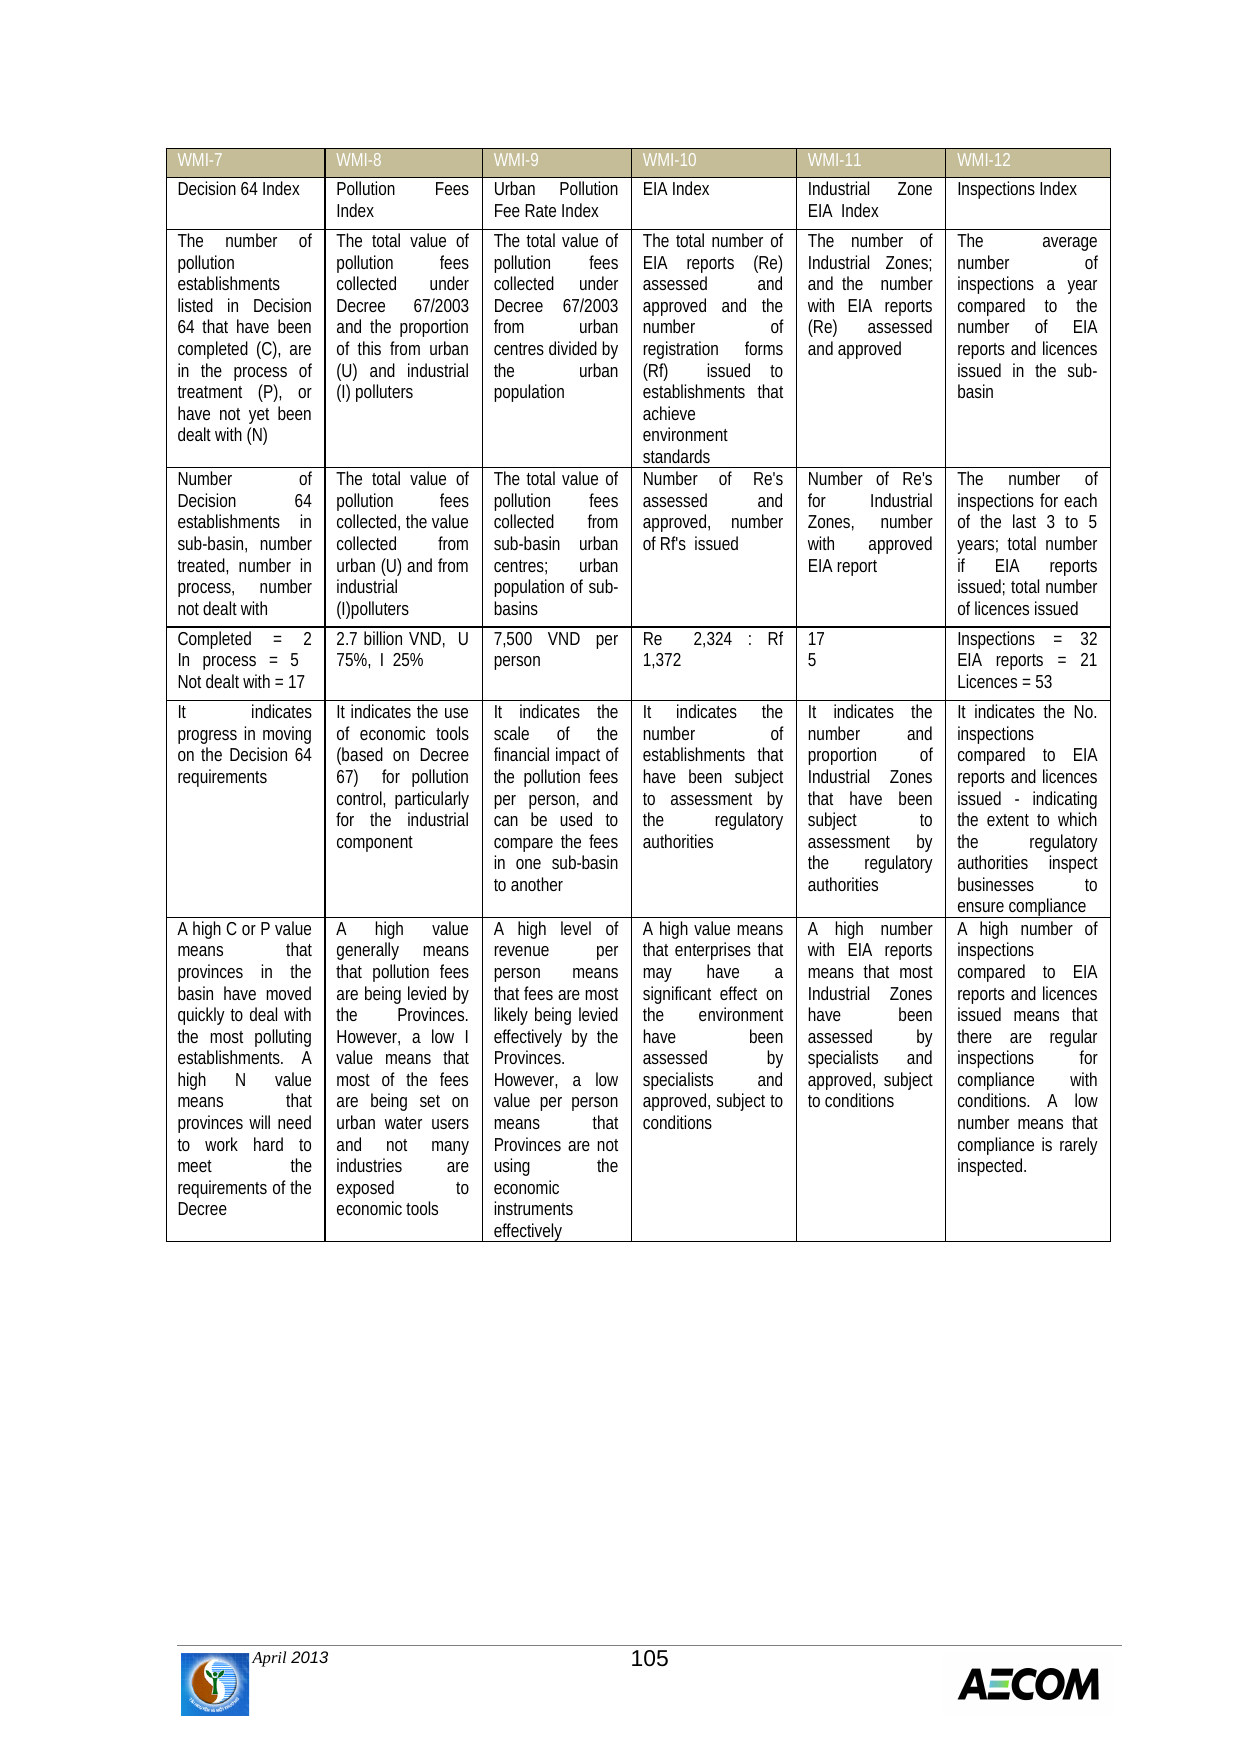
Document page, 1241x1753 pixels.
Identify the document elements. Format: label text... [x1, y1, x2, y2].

table_cell The total value of pollution fees collected under Decree 67/2003 and the proportion of this from urban (U) and industrial (I) polluters [326, 230, 482, 467]
table_cell A high level of revenue per person means that fees are most likely being levied effectively by the Provinces. However, a low value per person means that Provinces are not using the economic instruments effectively [483, 918, 631, 1241]
table_header WMI-11 [797, 149, 945, 177]
table_cell The average number of inspections a year compared to the number of EIA reports and licences issued in the sub-basin [946, 230, 1110, 467]
table_cell A high number of inspections compared to EIA reports and licences issued means that there are regular inspections for compliance with conditions. A low number means that compliance is rarely inspected. [946, 918, 1110, 1241]
table_cell The number of inspections for each of the last 3 to 5 years; total number if EIA reports issued; total number of licences issued [946, 468, 1110, 626]
table_cell A high value means that enterprises that may have a significant effect on the environment have been assessed by specialists and approved, subject to conditions [632, 918, 796, 1241]
table_header WMI-8 [326, 149, 482, 177]
picture [942, 1653, 1114, 1715]
table_cell Decision 64 Index [167, 178, 324, 229]
table_cell 2.7 billion VND, U 75%, I 25% [326, 628, 482, 700]
table_cell The total value of pollution fees collected under Decree 67/2003 from urban centres divided by the urban population [483, 230, 631, 467]
table_cell The number of pollution establishments listed in Decision 64 that have been completed (C), are in the process of treatment (P), or have not yet been dealt with (N) [167, 230, 324, 467]
table_cell EIA Index [632, 178, 796, 229]
table_cell It indicates the scale of the financial impact of the pollution fees per person, and can be used to compare the fees in one sub-basin to another [483, 701, 631, 917]
table_cell A high number with EIA reports means that most Industrial Zones have been assessed by specialists and approved, subject to conditions [797, 918, 945, 1241]
table_cell It indicates the number and proportion of Industrial Zones that have been subject to assessment by the regulatory authorities [797, 701, 945, 917]
table_cell It indicates the No. inspections compared to EIA reports and licences issued - indicating the extent to which the regulatory authorities inspect businesses to ensure compliance [946, 701, 1110, 917]
table_cell It indicates progress in moving on the Decision 64 requirements [167, 701, 324, 917]
table_header WMI-9 [483, 149, 631, 177]
table_cell Industrial Zone EIA Index [797, 178, 945, 229]
table_cell 17 5 [797, 628, 945, 700]
table_header WMI-12 [946, 149, 1110, 177]
picture [181, 1653, 250, 1716]
table_header WMI-7 [167, 149, 324, 177]
table_cell Number of Decision 64 establishments in sub-basin, number treated, number in process, number not dealt with [167, 468, 324, 626]
table_cell Inspections = 32 EIA reports = 21 Licences = 53 [946, 628, 1110, 700]
table_cell 7,500 VND per person [483, 628, 631, 700]
table_cell Urban Pollution Fee Rate Index [483, 178, 631, 229]
table_cell Number of Re's assessed and approved, number of Rf's issued [632, 468, 796, 626]
table_cell Pollution Fees Index [326, 178, 482, 229]
table_cell Number of Re's for Industrial Zones, number with approved EIA report [797, 468, 945, 626]
table_cell The number of Industrial Zones; and the number with EIA reports (Re) assessed and approved [797, 230, 945, 467]
table_cell Inspections Index [946, 178, 1110, 229]
table_cell A high C or P value means that provinces in the basin have moved quickly to deal with the most polluting establishments. A high N value means that provinces will need to work hard to meet the requirements of the Decree [167, 918, 324, 1241]
table_header WMI-10 [632, 149, 796, 177]
table_cell A high value generally means that pollution fees are being levied by the Provinces. However, a low I value means that most of the fees are being set on urban water users and not many industries are exposed to economic tools [326, 918, 482, 1241]
table_cell The total value of pollution fees collected, the value collected from urban (U) and from industrial (I)polluters [326, 468, 482, 626]
table_cell The total number of EIA reports (Re) assessed and approved and the number of registration forms (Rf) issued to establishments that achieve environment standards [632, 230, 796, 467]
table_cell Completed = 2 In process = 5 Not dealt with = 17 [167, 628, 324, 700]
table_cell It indicates the use of economic tools (based on Decree 67) for pollution control, particularly for the industrial component [326, 701, 482, 917]
table_cell The total value of pollution fees collected from sub-basin urban centres; urban population of sub-basins [483, 468, 631, 626]
table_cell It indicates the number of establishments that have been subject to assessment by the regulatory authorities [632, 701, 796, 917]
table_cell Re 2,324 : Rf 1,372 [632, 628, 796, 700]
